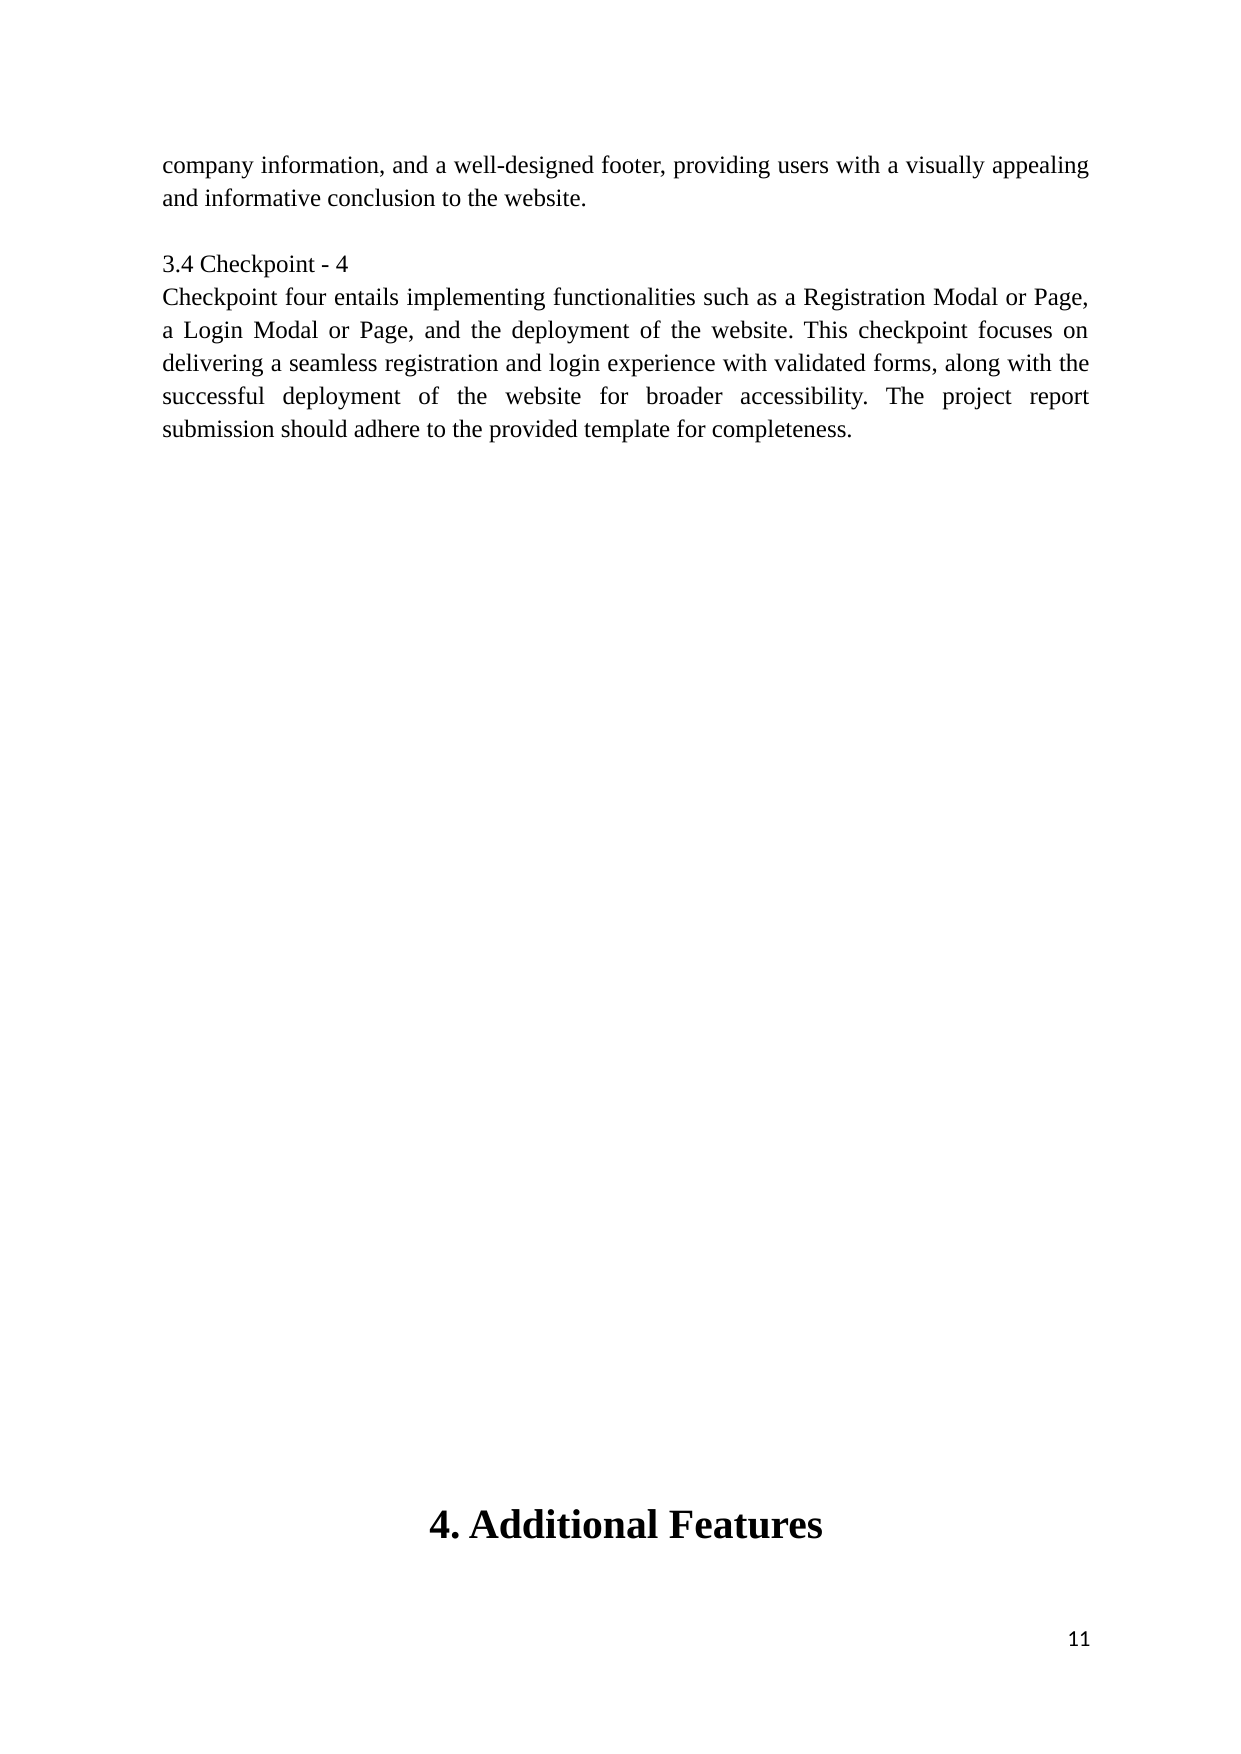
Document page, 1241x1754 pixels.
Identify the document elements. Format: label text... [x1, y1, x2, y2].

text 3.4 Checkpoint - 4 [162, 249, 1090, 278]
text 4. Additional Features [162, 1499, 1090, 1547]
text Checkpoint four entails implementing functionalities such as a Registration Modal or Page, a Login Modal or Page, and the deployment of the website. This checkpoint focuses on delivering a seamless registration and login experience with validated forms, along with the successful deployment of the website for broader accessibility. The project report submission should adhere to the provided template for completeness. [162, 282, 1090, 443]
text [162, 150, 1090, 212]
